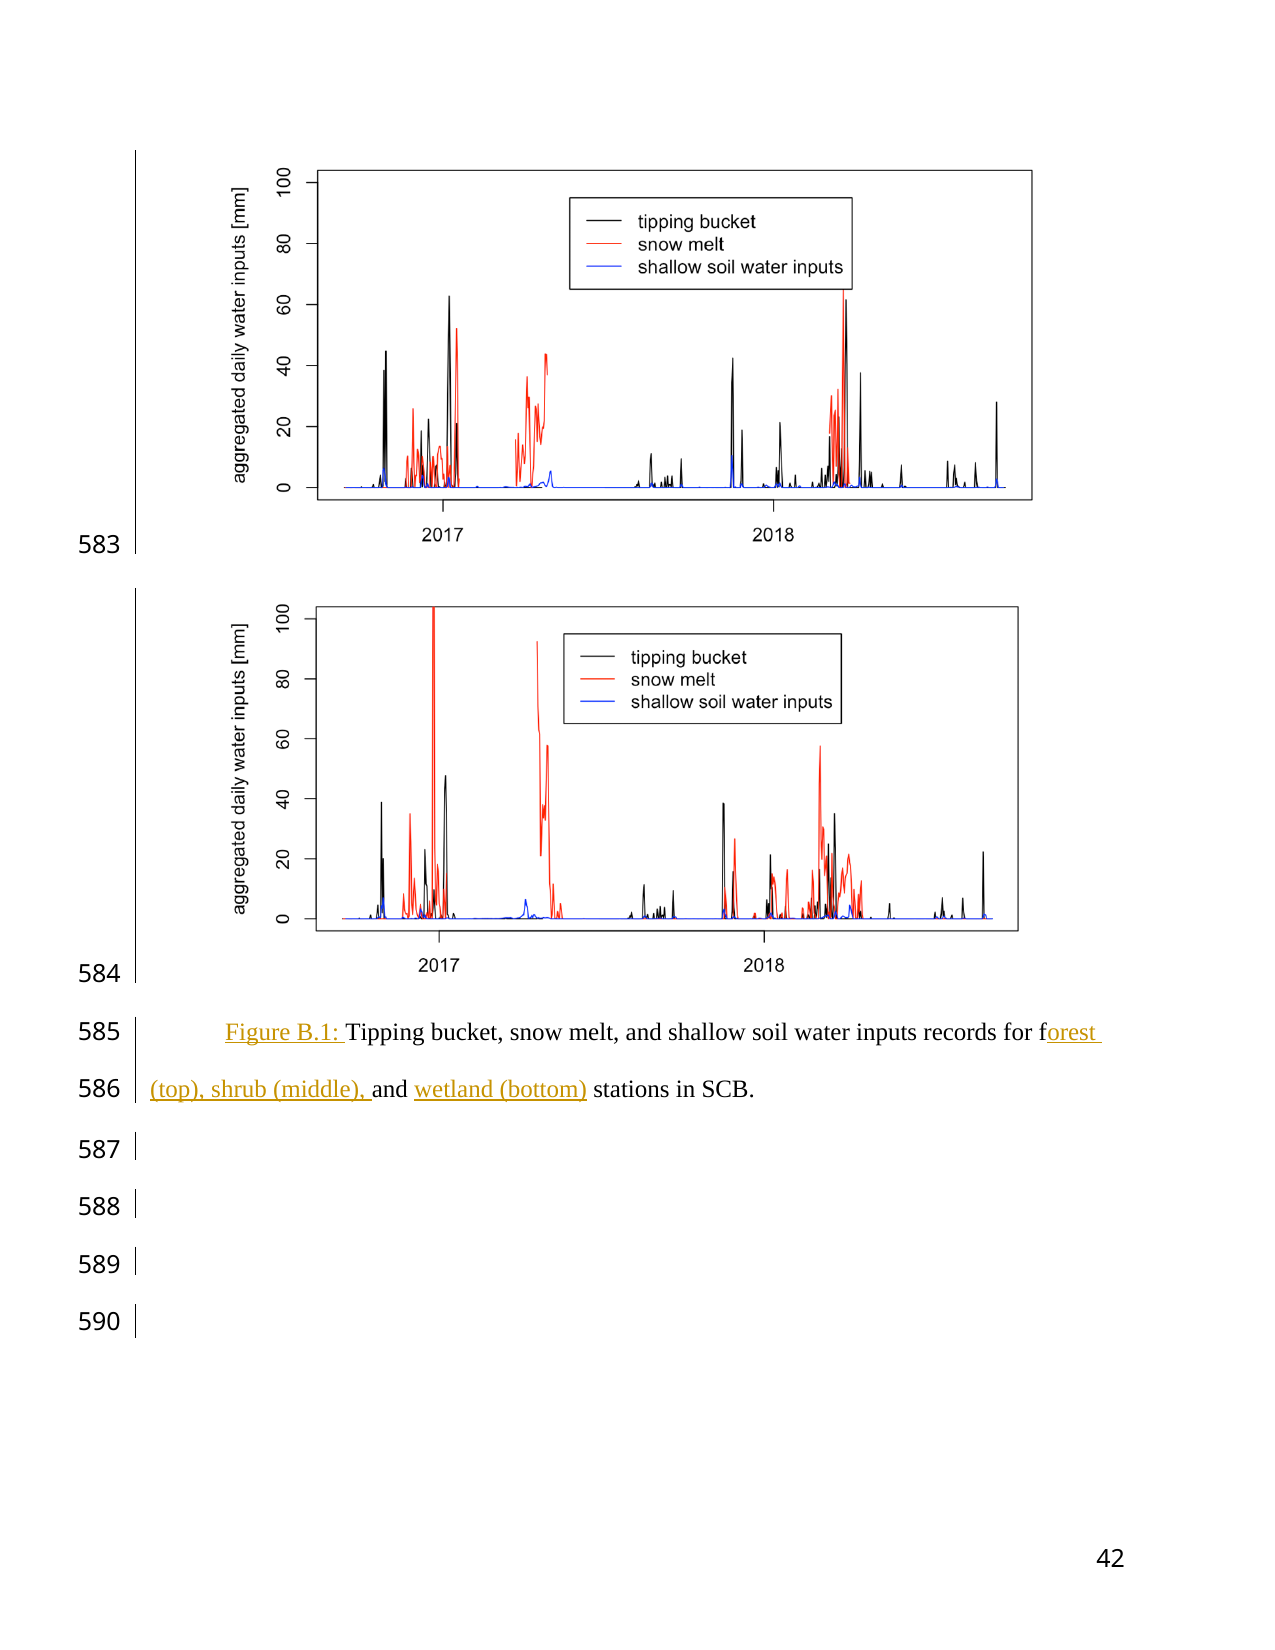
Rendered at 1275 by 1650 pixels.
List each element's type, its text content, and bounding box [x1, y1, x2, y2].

text Tipping bucket, snow melt, and shallow soil water inputs records for fand stations in SCB. [150, 1017, 1125, 1103]
picture [225, 587, 1042, 983]
picture [225, 150, 1042, 554]
